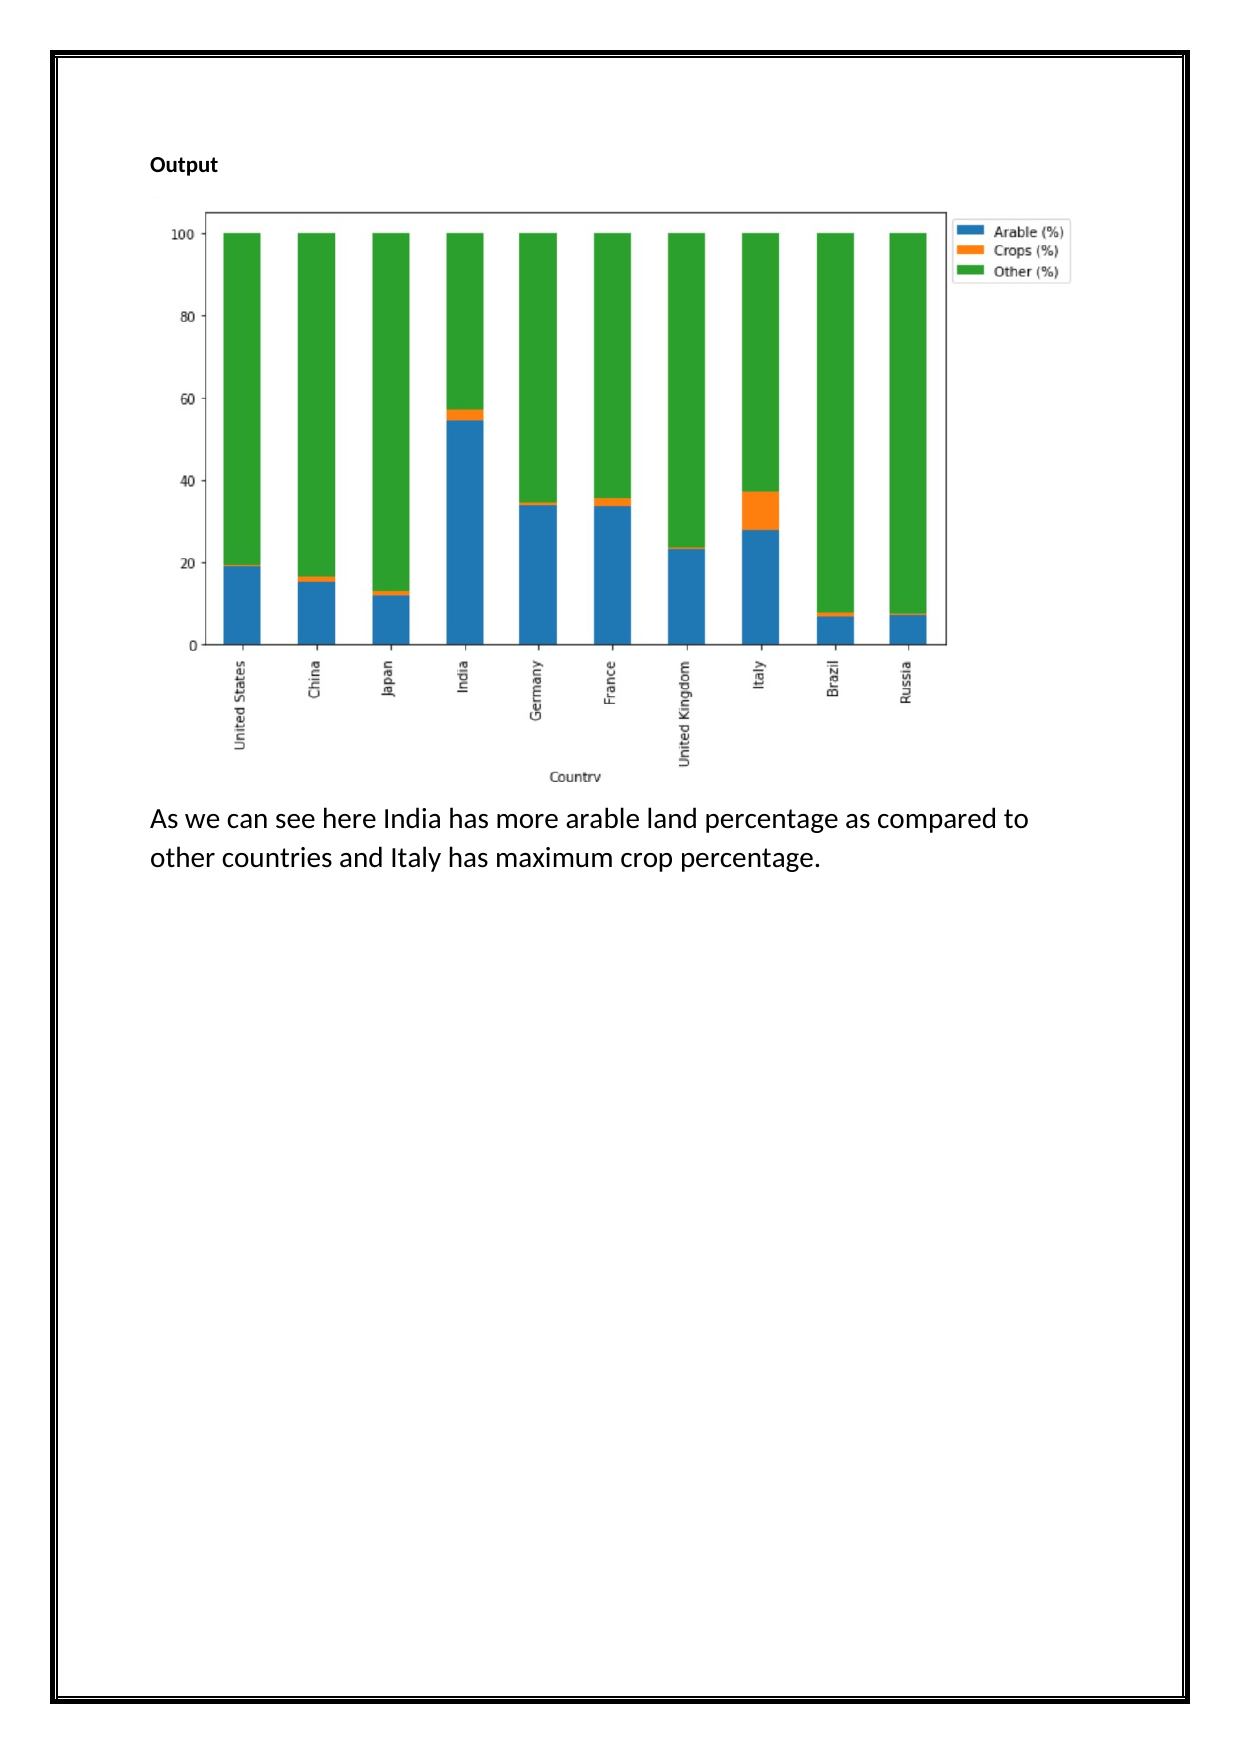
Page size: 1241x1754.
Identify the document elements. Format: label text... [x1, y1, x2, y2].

text Output [150, 150, 1090, 178]
text As we can see here India has more arable land percentage as compared to other countries and Italy has maximum crop percentage. [150, 801, 1090, 874]
picture [150, 196, 1091, 782]
